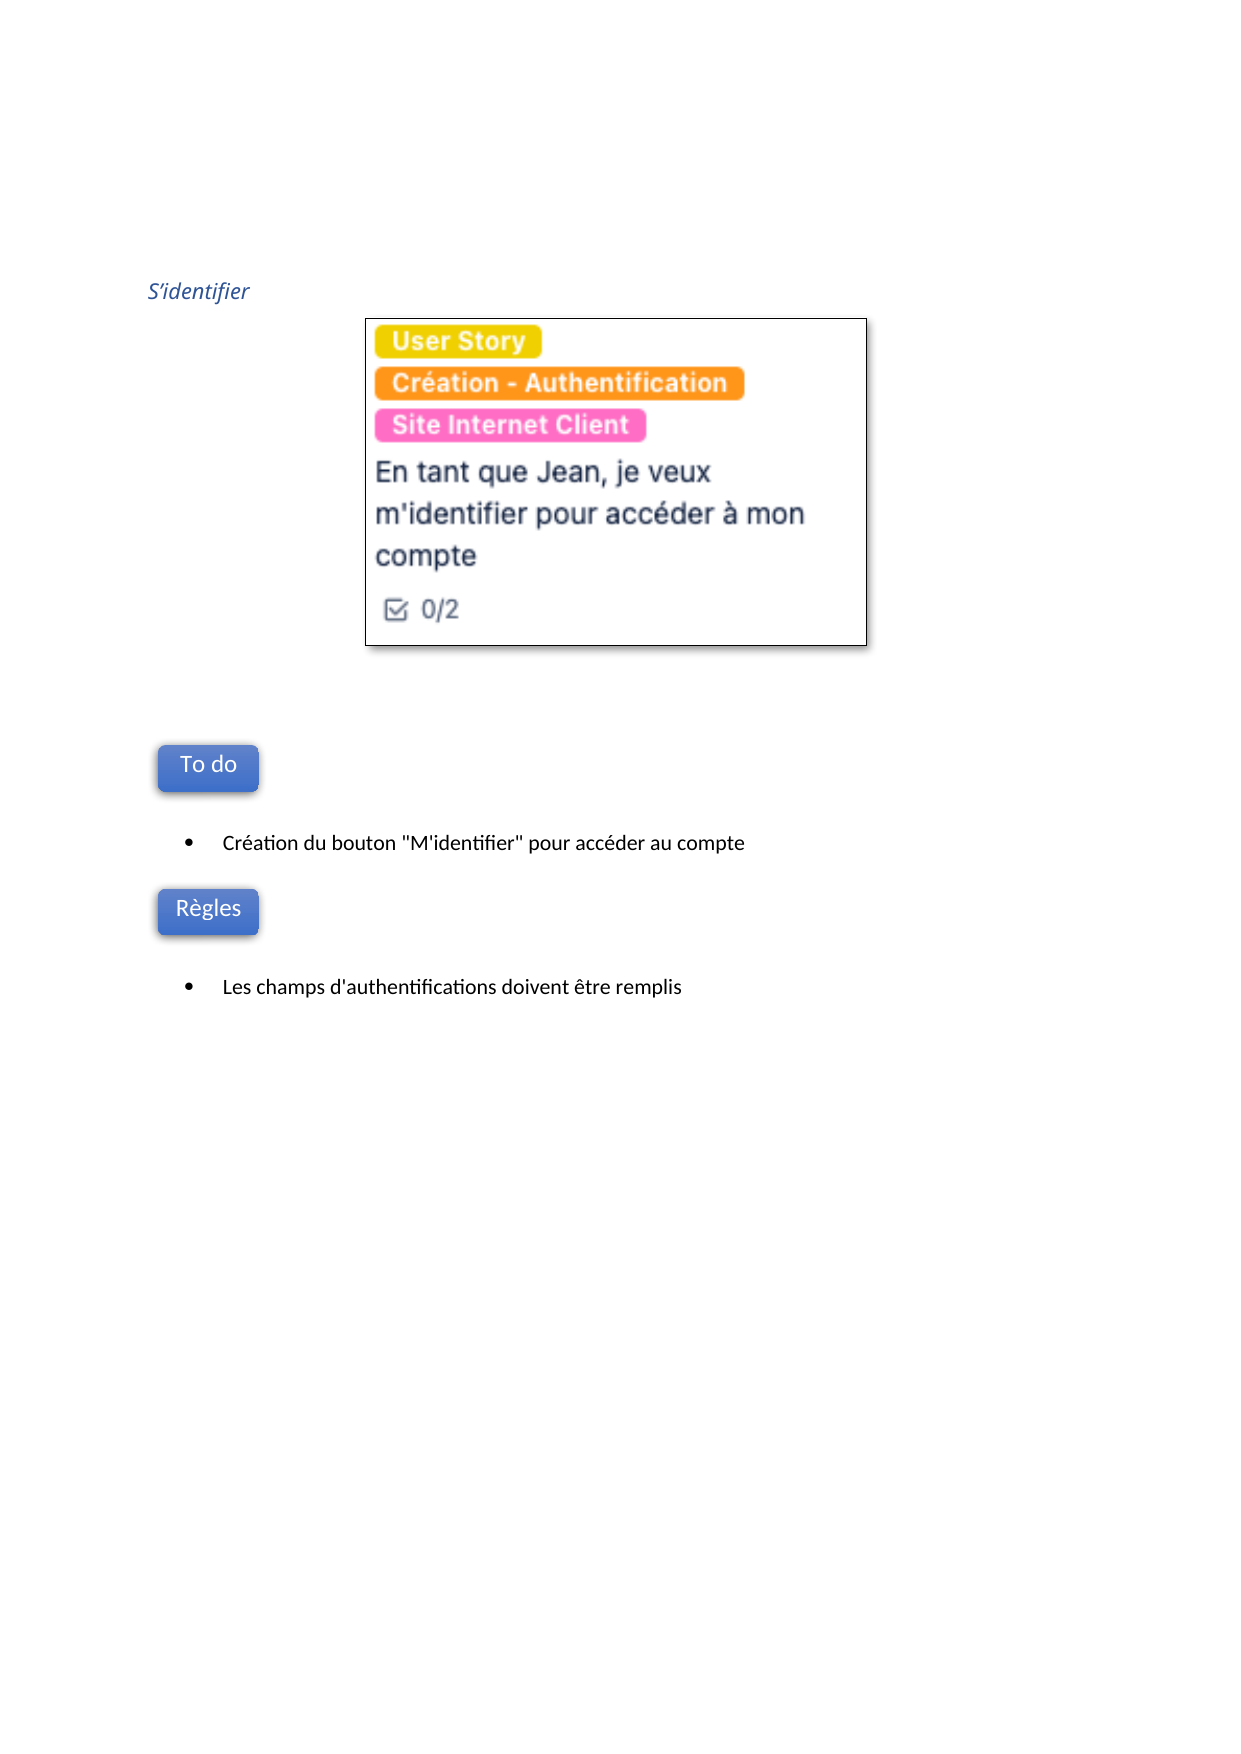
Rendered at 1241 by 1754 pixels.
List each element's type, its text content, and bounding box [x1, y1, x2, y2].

list Les champs d'authentifications doivent être remplis [185, 973, 1093, 1000]
list Création du bouton "M'identifier" pour accéder au compte [185, 829, 1093, 856]
picture [366, 319, 866, 645]
subtitle S’identifier [148, 276, 1093, 306]
